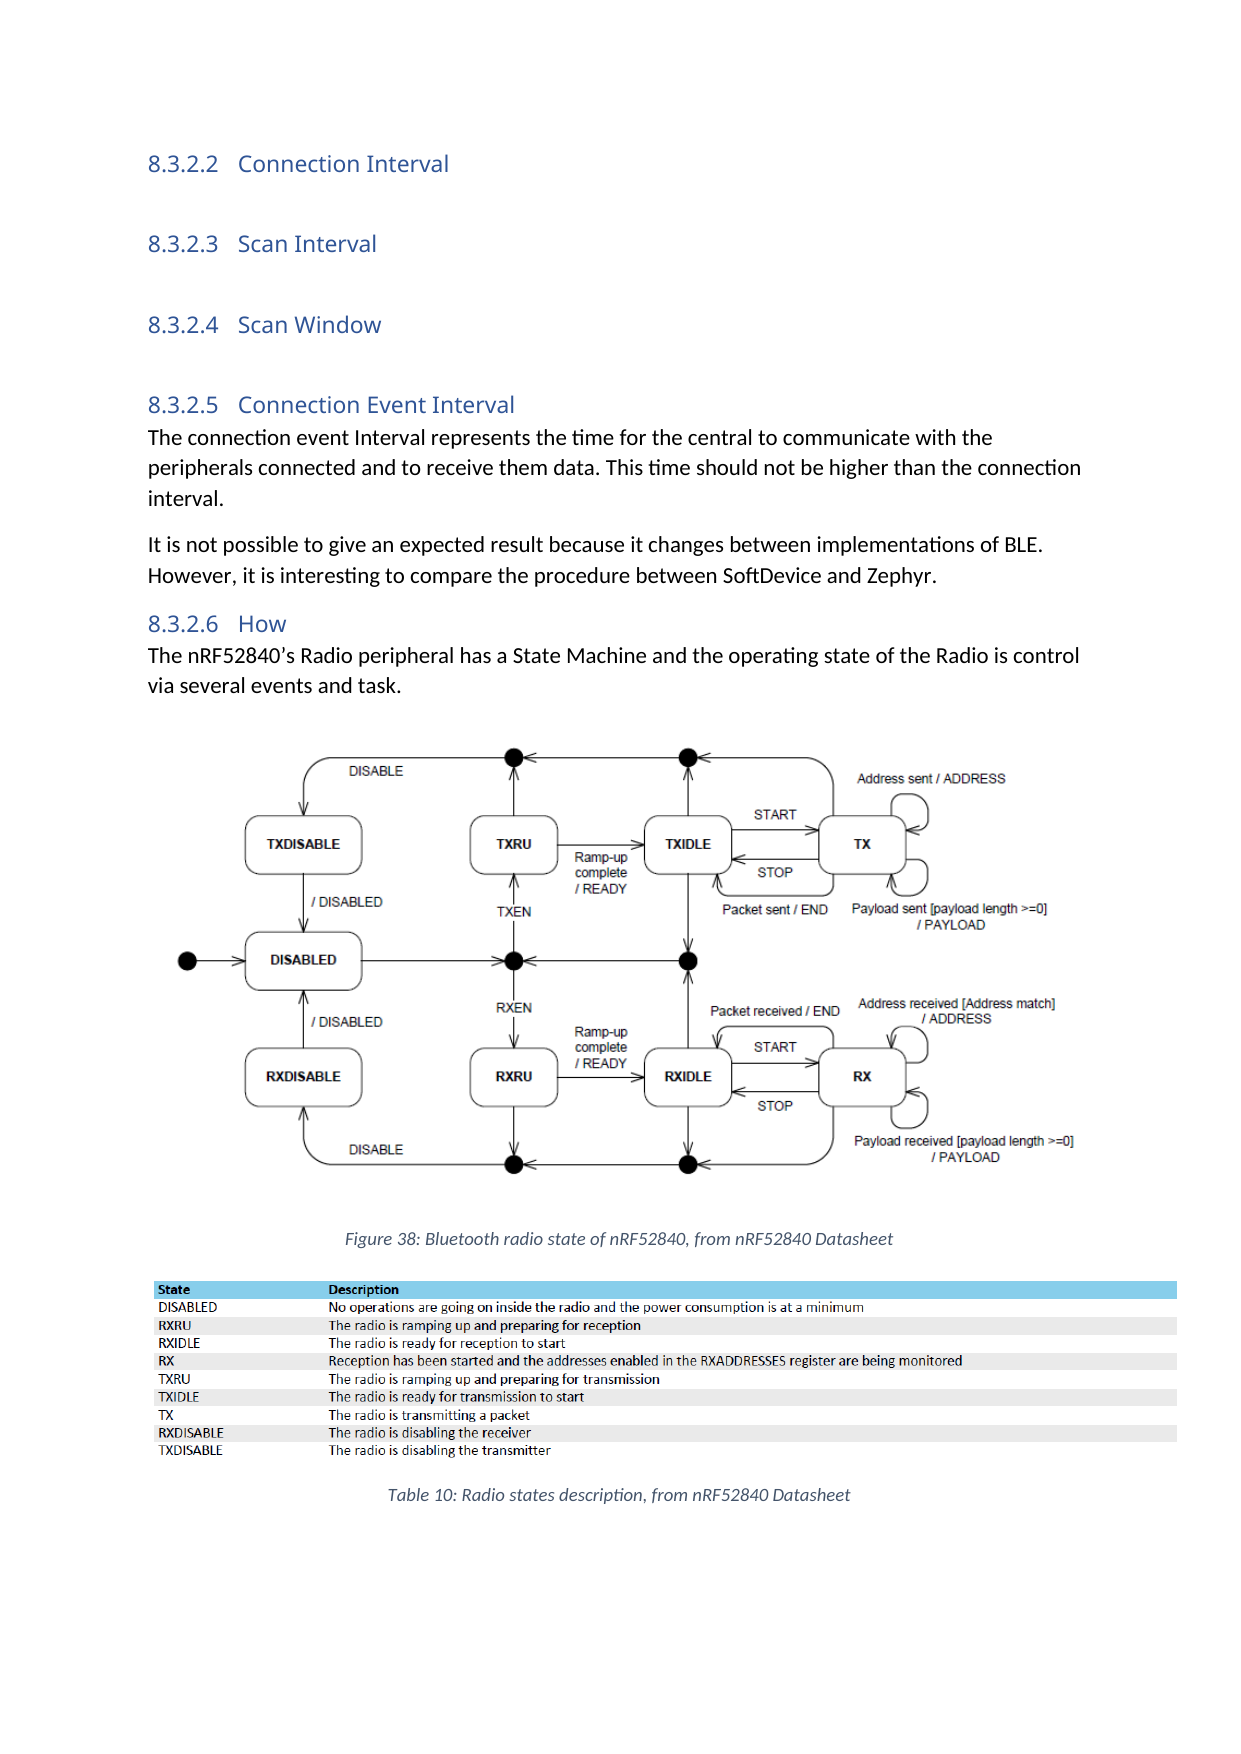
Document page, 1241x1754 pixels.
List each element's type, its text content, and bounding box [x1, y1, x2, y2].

subtitle Scan Window [148, 309, 1093, 340]
subtitle Connection Interval [148, 148, 1093, 179]
text The nRF52840’s Radio peripheral has a State Machine and the operating state of the Radio is control via several events and task. [148, 641, 1093, 699]
text Table 10: Radio states description, from nRF52840 Datasheet [148, 1484, 1093, 1507]
picture [147, 1271, 1185, 1465]
picture [147, 718, 1105, 1209]
text The connection event Interval represents the time for the central to communicate with the peripherals connected and to receive them data. This time should not be higher than the connection interval. [148, 423, 1093, 512]
subtitle Connection Event Interval [148, 389, 1093, 421]
subtitle How [148, 608, 1093, 639]
subtitle Scan Interval [148, 228, 1093, 259]
text Figure 38: Bluetooth radio state of nRF52840, from nRF52840 Datasheet [148, 1227, 1093, 1250]
text It is not possible to give an expected result because it changes between implementations of BLE. However, it is interesting to compare the procedure between SoftDevice and Zephyr. [148, 531, 1093, 589]
